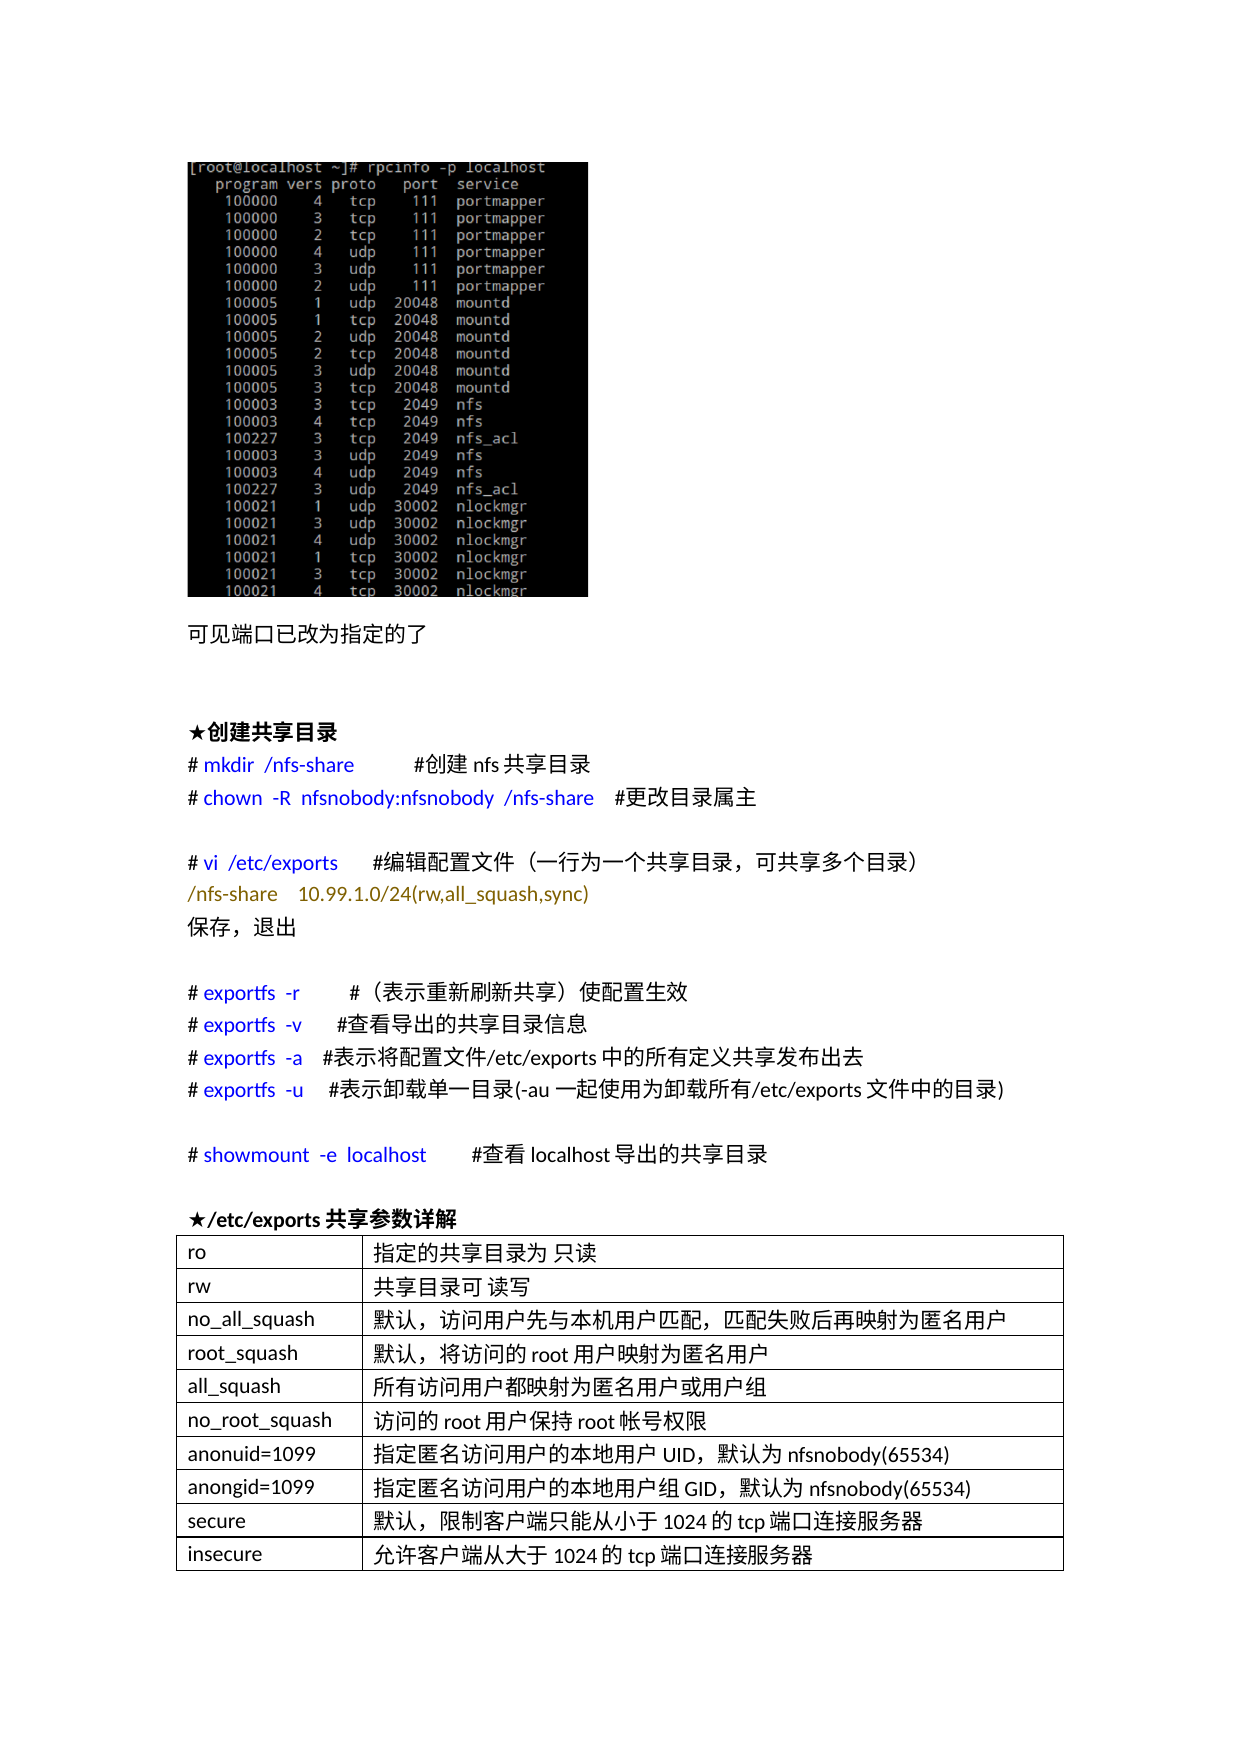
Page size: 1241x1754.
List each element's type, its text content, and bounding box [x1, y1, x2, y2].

text # exportfs -u #表示卸载单一目录(-au 一起使用为卸载所有/etc/exports文件中的目录) [187, 1072, 1053, 1104]
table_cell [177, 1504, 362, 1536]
text # exportfs -a #表示将配置文件/etc/exports中的所有定义共享发布出去 [187, 1039, 1053, 1072]
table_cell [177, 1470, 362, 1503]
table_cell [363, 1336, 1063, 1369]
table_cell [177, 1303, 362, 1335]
text # vi /etc/exports #编辑配置文件（一行为一个共享目录，可共享多个目录） [187, 844, 1053, 877]
text # showmount -e localhost #查看localhost导出的共享目录 [187, 1137, 1053, 1169]
text # exportfs -r #（表示重新刷新共享）使配置生效 [187, 974, 1053, 1007]
text ★创建共享目录 [187, 714, 1053, 747]
text # exportfs -v #查看导出的共享目录信息 [187, 1007, 1053, 1039]
text # mkdir /nfs-share #创建nfs共享目录 [187, 747, 1053, 779]
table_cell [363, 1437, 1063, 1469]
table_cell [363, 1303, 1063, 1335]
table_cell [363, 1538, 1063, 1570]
text 可见端口已改为指定的了 [187, 617, 1053, 649]
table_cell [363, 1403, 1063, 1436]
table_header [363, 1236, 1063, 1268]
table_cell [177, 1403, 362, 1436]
text /nfs-share 10.99.1.0/24(rw,all_squash,sync) [187, 877, 1053, 909]
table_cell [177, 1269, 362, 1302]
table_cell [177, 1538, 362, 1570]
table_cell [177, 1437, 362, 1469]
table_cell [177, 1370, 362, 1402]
text 保存，退出 [187, 909, 1053, 942]
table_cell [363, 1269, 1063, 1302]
text # chown -R nfsnobody:nfsnobody /nfs-share #更改目录属主 [187, 779, 1053, 812]
picture [187, 162, 589, 597]
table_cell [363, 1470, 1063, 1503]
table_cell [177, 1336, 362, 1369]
text ★/etc/exports 共享参数详解 [187, 1202, 1053, 1234]
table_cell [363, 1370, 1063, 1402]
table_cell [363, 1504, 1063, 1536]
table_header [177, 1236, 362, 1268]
